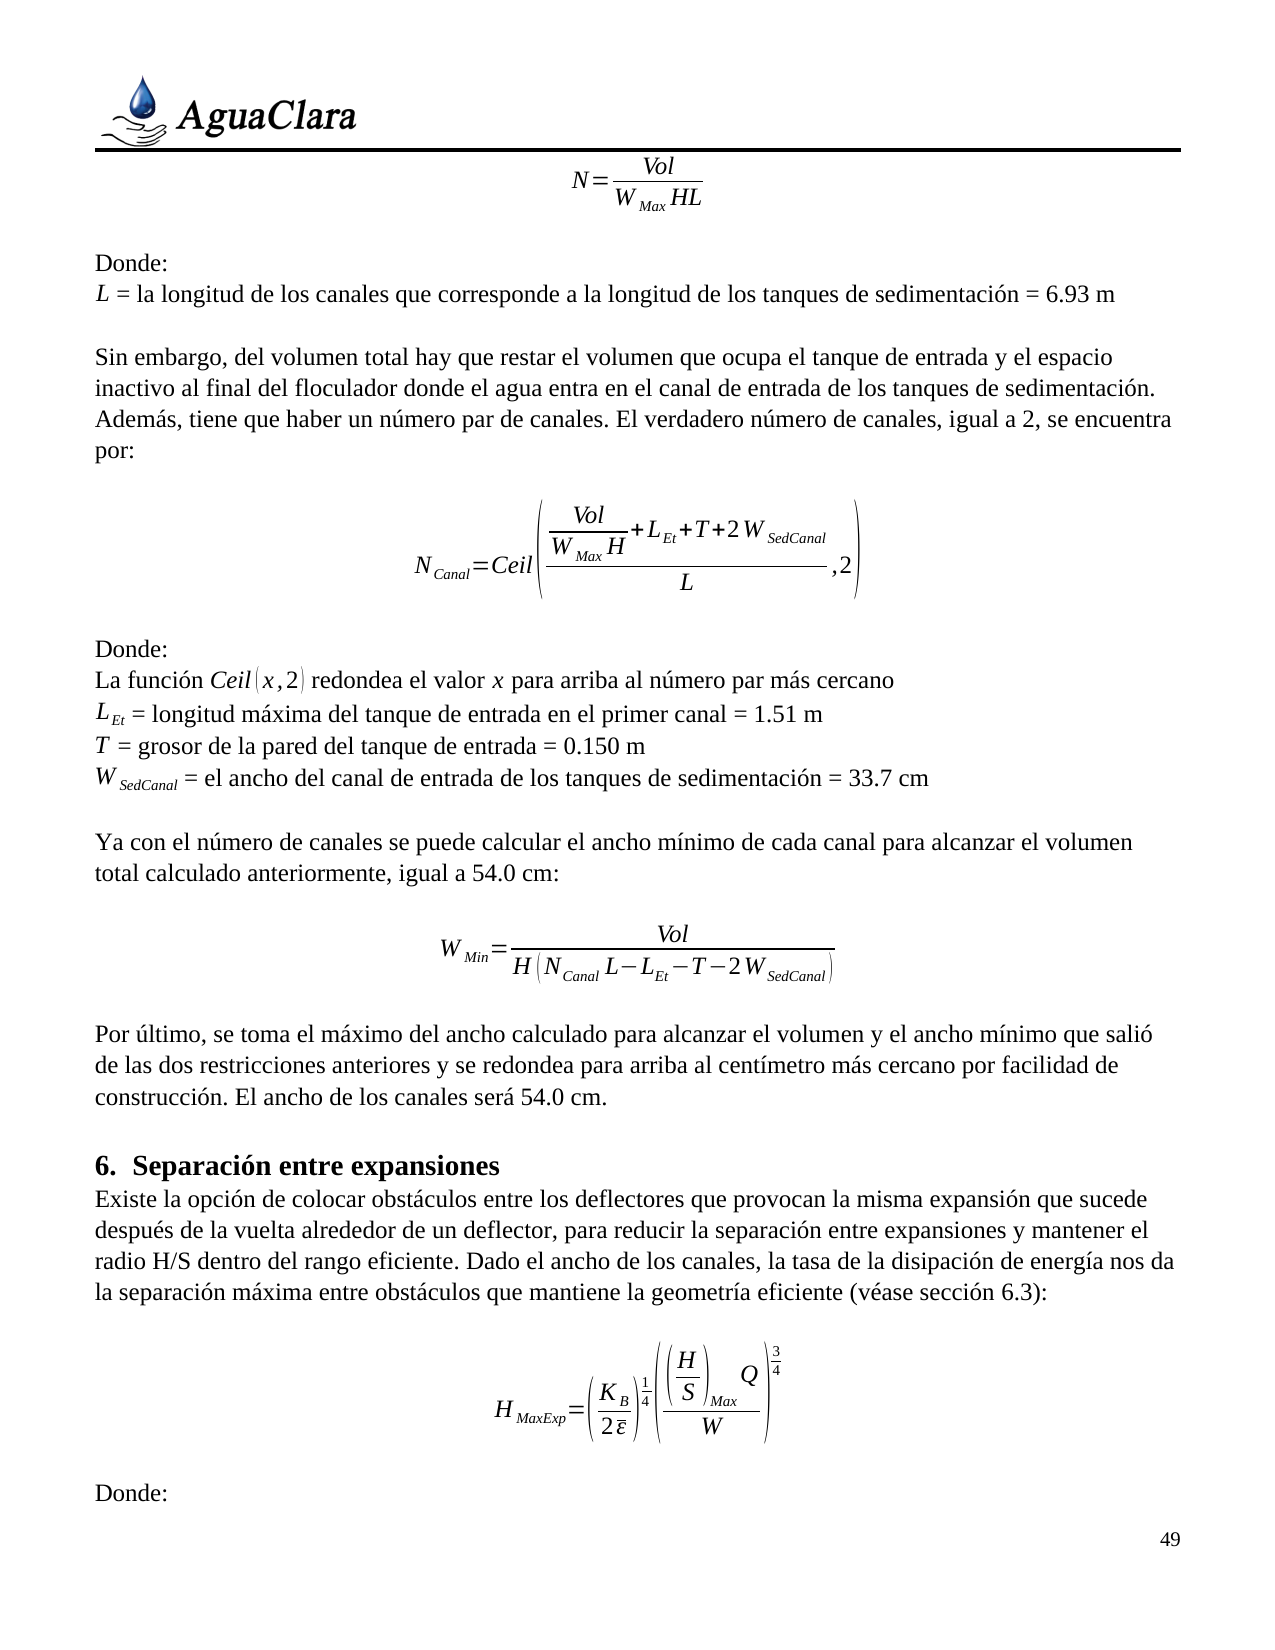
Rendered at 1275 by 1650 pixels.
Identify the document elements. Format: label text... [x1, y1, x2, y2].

text Existe la opción de colocar obstáculos entre los deflectores que provocan la misma expansión que sucede después de la vuelta alrededor de un deflector, para reducir la separación entre expansiones y mantener el radio H/S dentro del rango eficiente. Dado el ancho de los canales, la tasa de la disipación de energía nos da la separación máxima entre obstáculos que mantiene la geometría eficiente (véase sección 6.3): [94, 1184, 1181, 1306]
text Por último, se toma el máximo del ancho calculado para alcanzar el volumen y el ancho mínimo que salió de las dos restricciones anteriores y se redondea para arriba al centímetro más cercano por facilidad de construcción. El ancho de los canales será 54.0 cm. [94, 1019, 1181, 1110]
picture [94, 75, 373, 148]
text = el ancho del canal de entrada de los tanques de sedimentación = 33.7 cm [94, 762, 1181, 794]
text = longitud máxima del tanque de entrada en el primer canal = 1.51 m [94, 698, 1181, 729]
text Ya con el número de canales se puede calcular el ancho mínimo de cada canal para alcanzar el volumen total calculado anteriormente, igual a 54.0 cm: [94, 827, 1181, 887]
text La función redondea el valor para arriba al número par más cercano [94, 665, 1181, 695]
text Donde: [94, 1478, 1181, 1507]
text Sin embargo, del volumen total hay que restar el volumen que ocupa el tanque de entrada y el espacio inactivo al final del floculador donde el agua entra en el canal de entrada de los tanques de sedimentación. Además, tiene que haber un número par de canales. El verdadero número de canales, igual a 2, se encuentra por: [94, 342, 1181, 463]
text Donde: [94, 248, 1181, 277]
subtitle Separación entre expansiones [94, 1148, 1181, 1181]
text = la longitud de los canales que corresponde a la longitud de los tanques de sedimentación = 6.93 m [94, 279, 1181, 308]
text Donde: [94, 634, 1181, 662]
text = grosor de la pared del tanque de entrada = 0.150 m [94, 731, 1181, 760]
